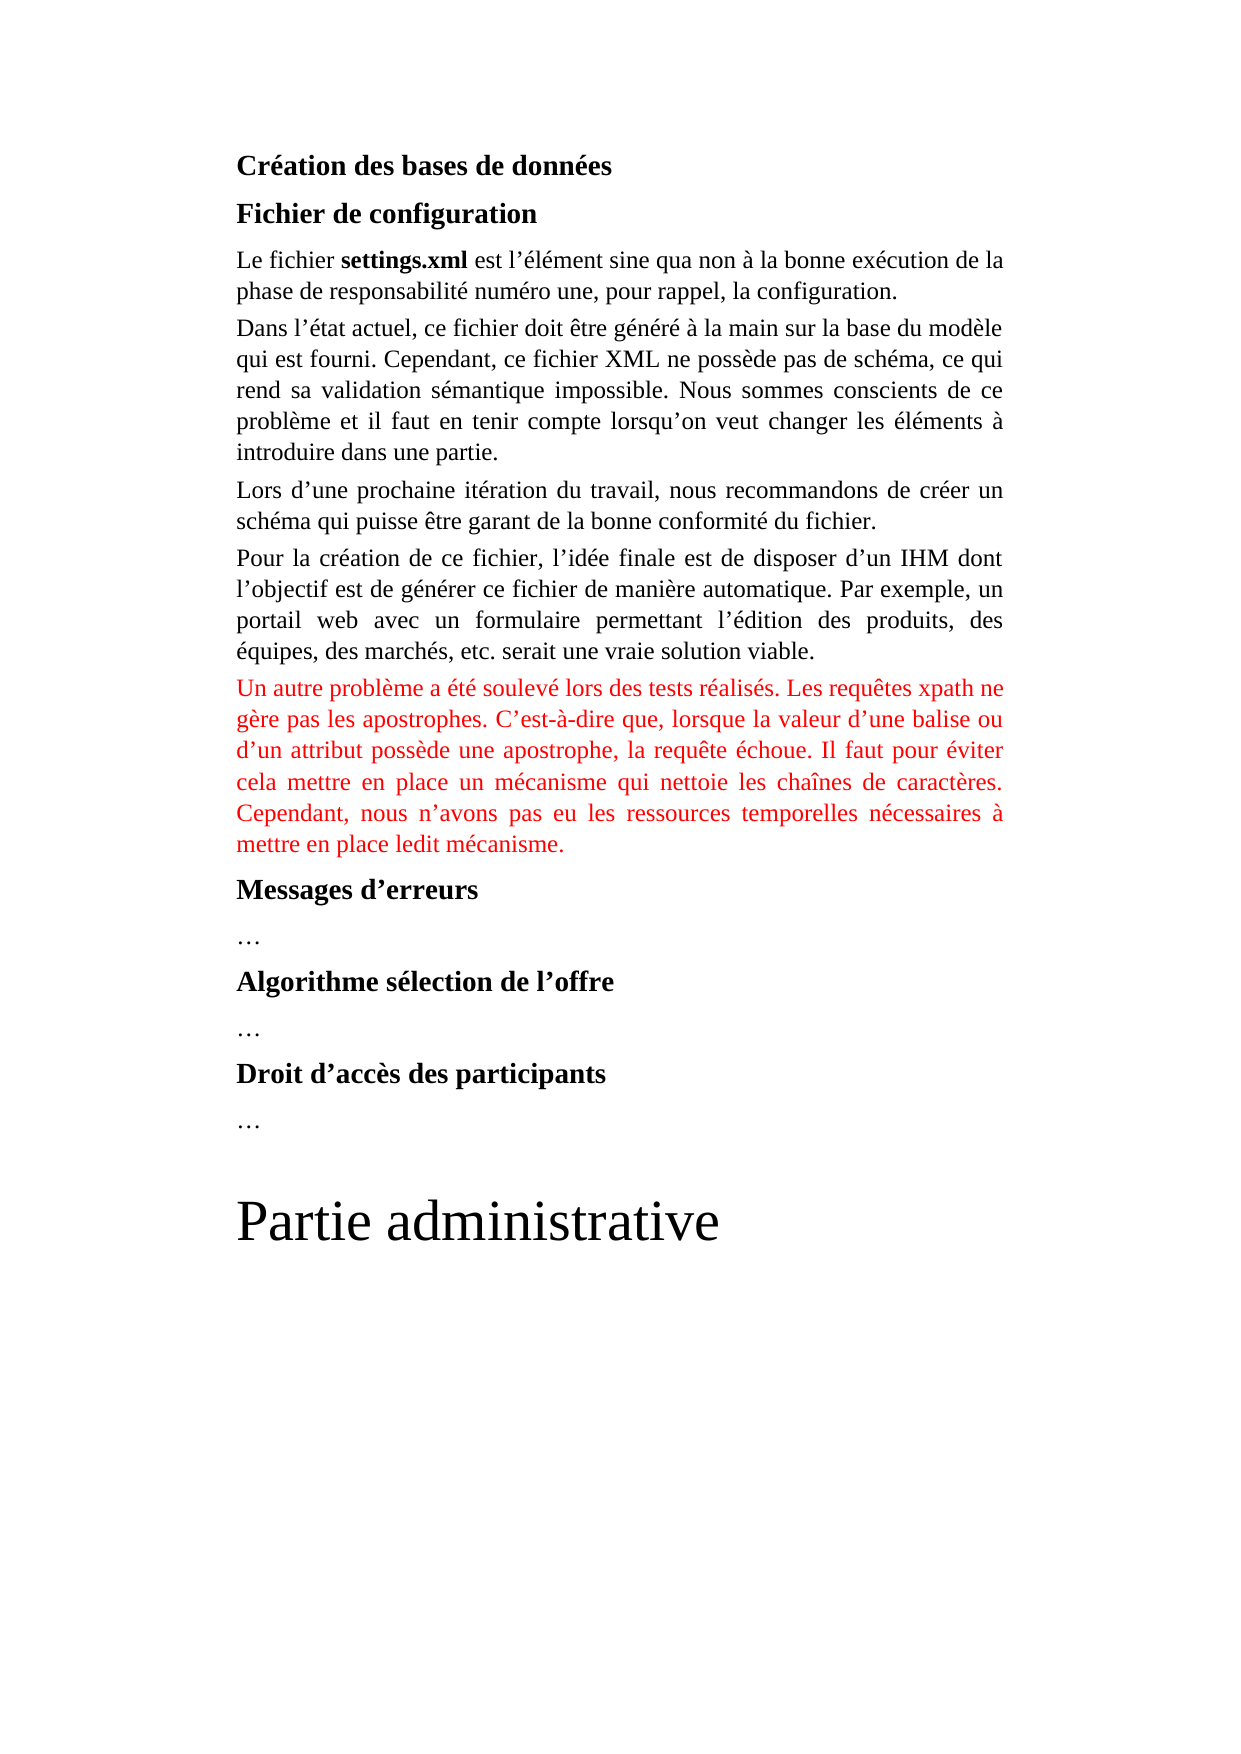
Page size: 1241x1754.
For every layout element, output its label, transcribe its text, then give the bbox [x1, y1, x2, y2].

text Droit d’accès des participants [236, 1057, 1004, 1090]
text Algorithme sélection de l’offre [236, 964, 1004, 998]
text Partie administrative [236, 1186, 1004, 1253]
text Création des bases de données [236, 148, 1004, 181]
text Messages d’erreurs [236, 872, 1004, 906]
text Le fichier settings.xml est l’élément sine qua non à la bonne exécution de la phase de responsabilité numéro une, pour rappel, la configuration. [236, 245, 1004, 305]
text … [236, 1105, 1004, 1134]
text Pour la création de ce fichier, l’idée finale est de disposer d’un IHM dont l’objectif est de générer ce fichier de manière automatique. Par exemple, un portail web avec un formulaire permettant l’édition des produits, des équipes, des marchés, etc. serait une vraie solution viable. [236, 543, 1004, 665]
text Un autre problème a été soulevé lors des tests réalisés. Les requêtes xpath ne gère pas les apostrophes. C’est-à-dire que, lorsque la valeur d’une balise ou d’un attribut possède une apostrophe, la requête échoue. Il faut pour éviter cela mettre en place un mécanisme qui nettoie les chaînes de caractères. Cependant, nous n’avons pas eu les ressources temporelles nécessaires à mettre en place ledit mécanisme. [236, 673, 1004, 857]
text … [236, 1013, 1004, 1042]
text … [236, 921, 1004, 950]
text Dans l’état actuel, ce fichier doit être généré à la main sur la base du modèle qui est fourni. Cependant, ce fichier XML ne possède pas de schéma, ce qui rend sa validation sémantique impossible. Nous sommes conscients de ce problème et il faut en tenir compte lorsqu’on veut changer les éléments à introduire dans une partie. [236, 313, 1004, 466]
text Lors d’une prochaine itération du travail, nous recommandons de créer un schéma qui puisse être garant de la bonne conformité du fichier. [236, 475, 1004, 534]
text Fichier de configuration [236, 196, 1004, 230]
